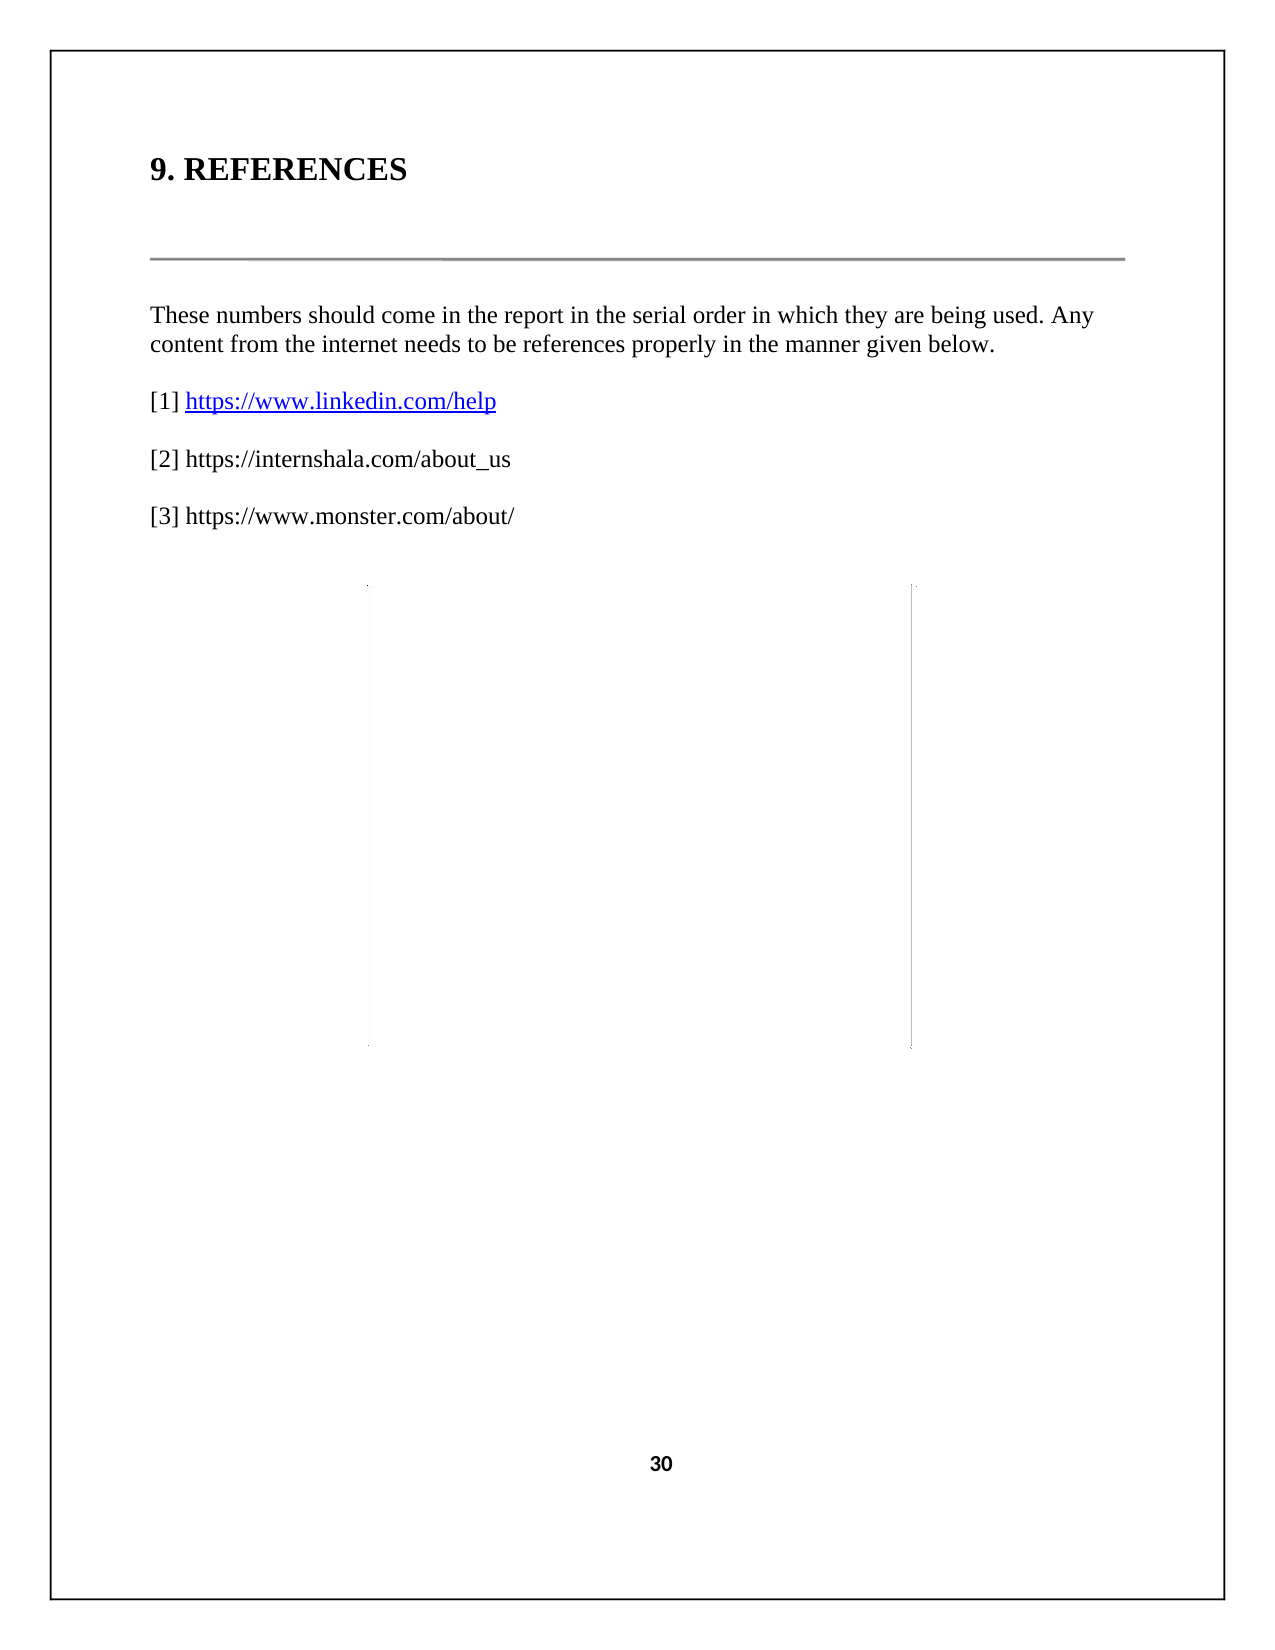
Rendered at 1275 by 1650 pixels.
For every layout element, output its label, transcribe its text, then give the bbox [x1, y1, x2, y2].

text 9. REFERENCES [150, 150, 1172, 188]
list https://www.monster.com/about/ [150, 501, 1172, 530]
text These numbers should come in the report in the serial order in which they are being used. Any content from the internet needs to be references properly in the manner given below. [150, 300, 1172, 358]
list https://internshala.com/about_us [150, 444, 1172, 473]
picture [352, 584, 923, 1091]
list https://www.linkedin.com/help [150, 386, 1172, 415]
